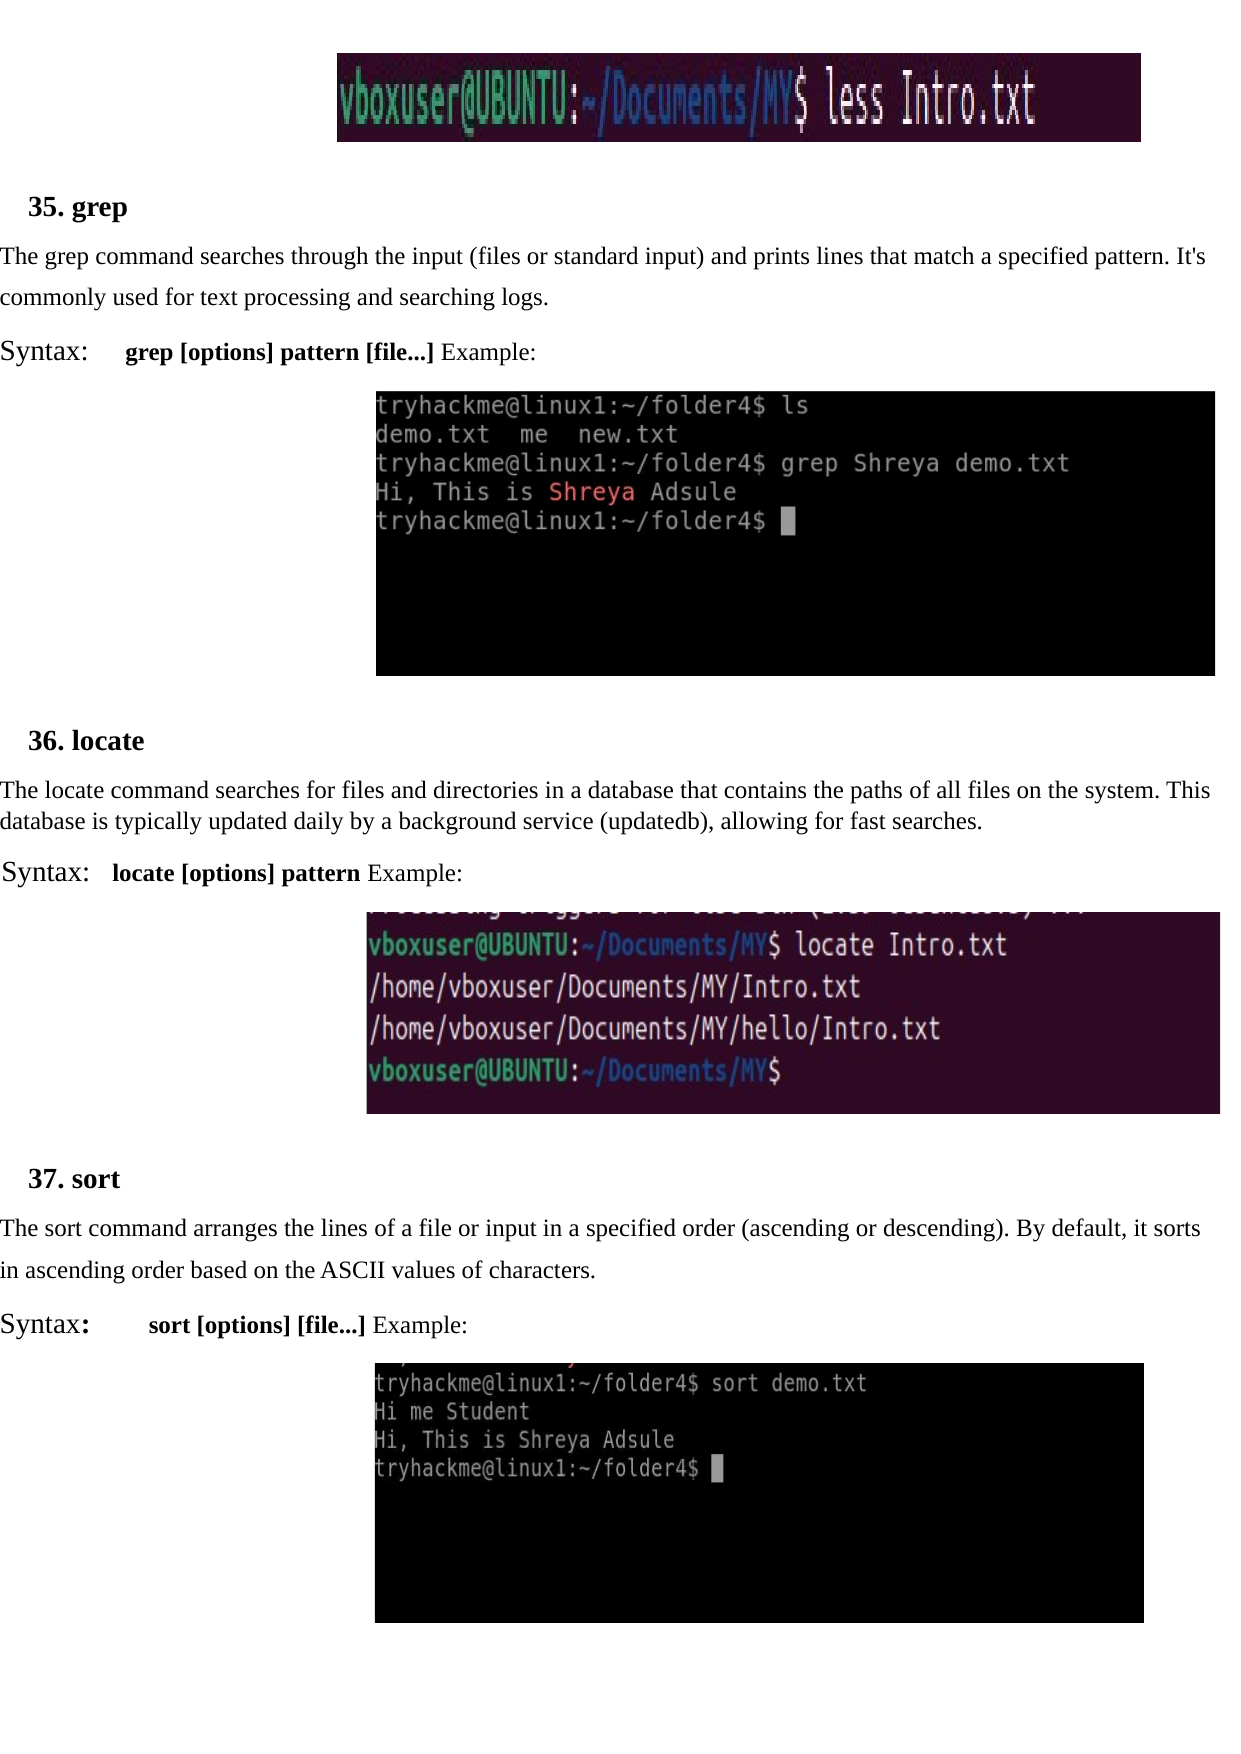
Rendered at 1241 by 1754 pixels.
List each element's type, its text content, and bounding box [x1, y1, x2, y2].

text The locate command searches for files and directories in a database that contains the paths of all files on the system. This database is typically updated daily by a background service (updatedb), allowing for fast searches. [0, 775, 1229, 835]
subtitle 37. sort [28, 1161, 894, 1195]
subtitle 36. locate [28, 723, 894, 757]
picture [376, 391, 1216, 676]
text Syntax: locate [options] pattern Example: [1, 854, 724, 888]
subtitle 35. grep [28, 189, 894, 223]
text Syntax: grep [options] pattern [file...] Example: [0, 333, 1218, 367]
text Syntax: sort [options] [file...] Example: [0, 1306, 1210, 1339]
picture [337, 53, 1141, 142]
picture [374, 1363, 1144, 1623]
text The sort command arranges the lines of a file or input in a specified order (ascending or descending). By default, it sorts in ascending order based on the ASCII values of characters. [0, 1213, 1210, 1284]
text The grep command searches through the input (files or standard input) and prints lines that match a specified pattern. It's commonly used for text processing and searching logs. [0, 241, 1218, 311]
picture [366, 912, 1221, 1114]
